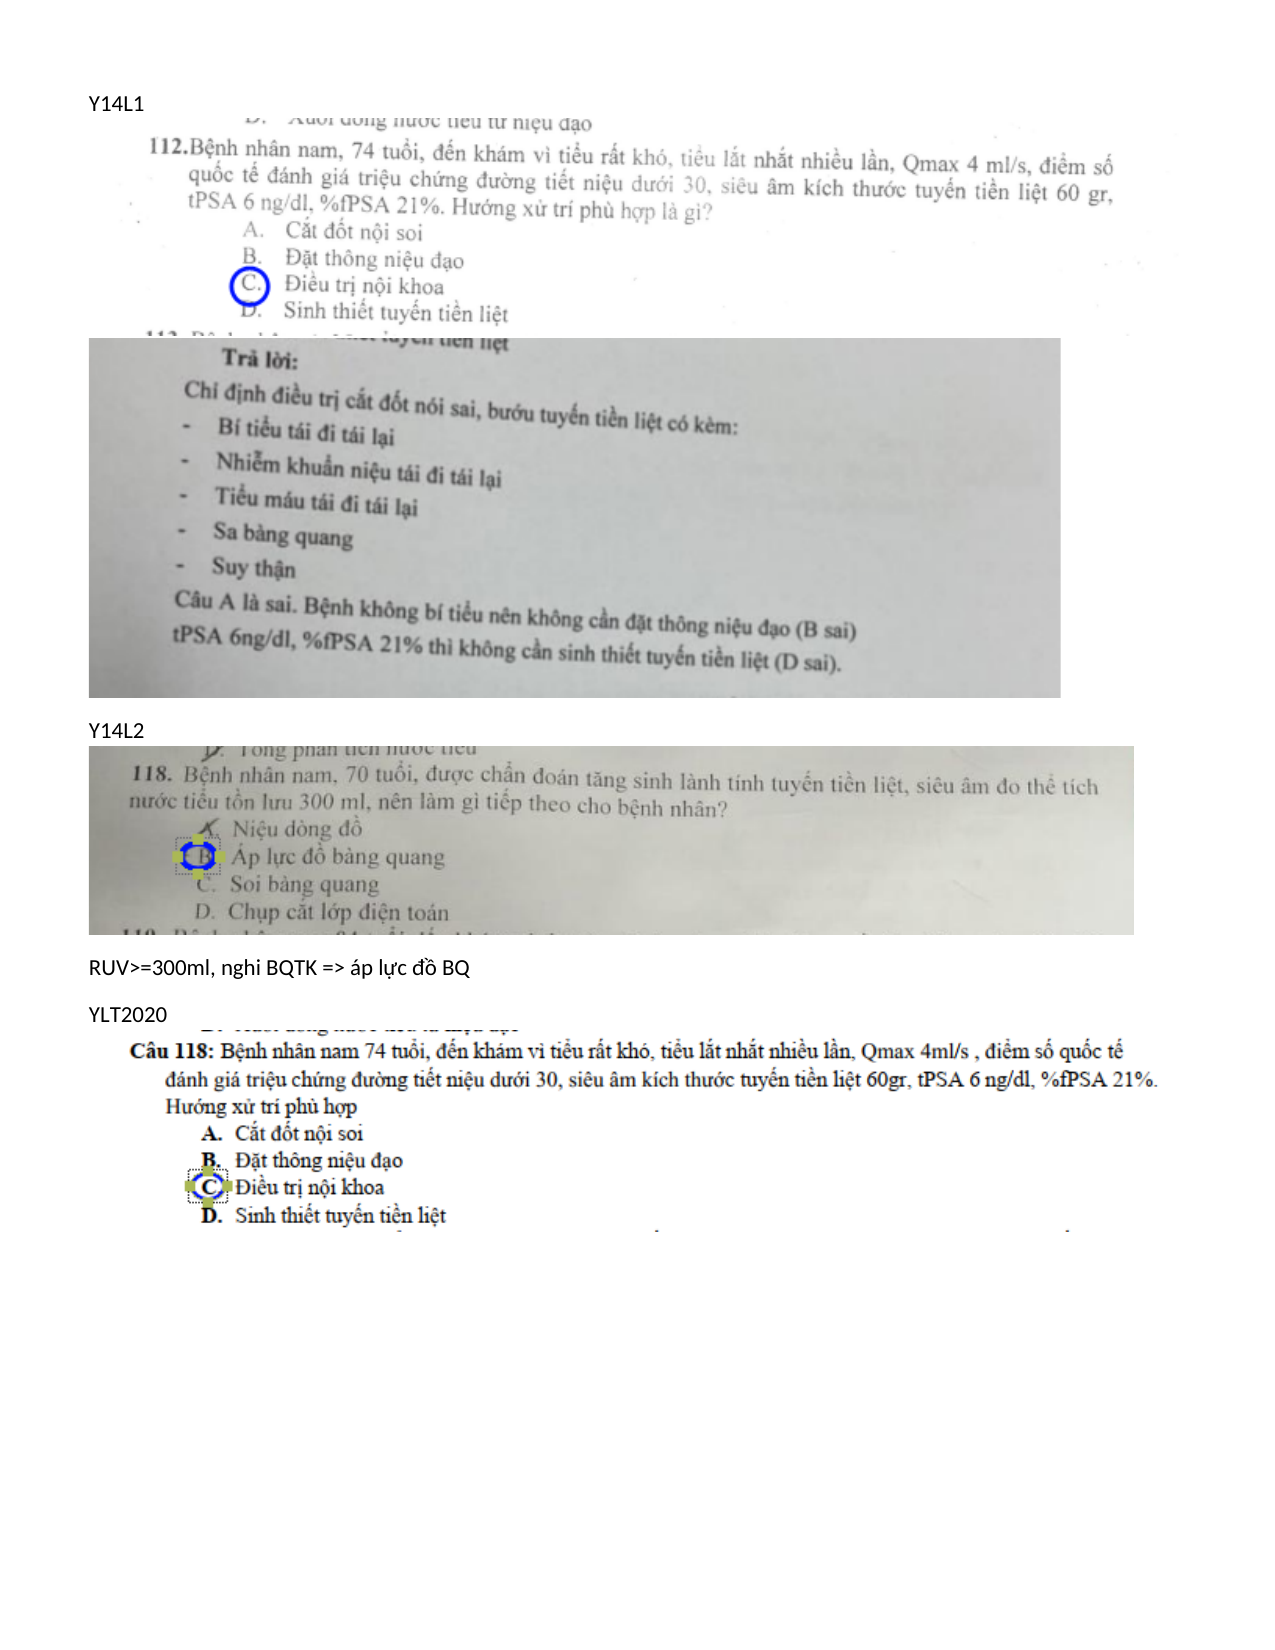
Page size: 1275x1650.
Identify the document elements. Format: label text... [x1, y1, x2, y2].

picture [88, 1030, 1187, 1232]
text RUV>=300ml, nghi BQTK => áp lực đồ BQ [89, 953, 1186, 981]
picture [88, 118, 1180, 336]
picture [88, 746, 1134, 935]
picture [88, 338, 1061, 698]
text YLT2020 [89, 1000, 1186, 1030]
